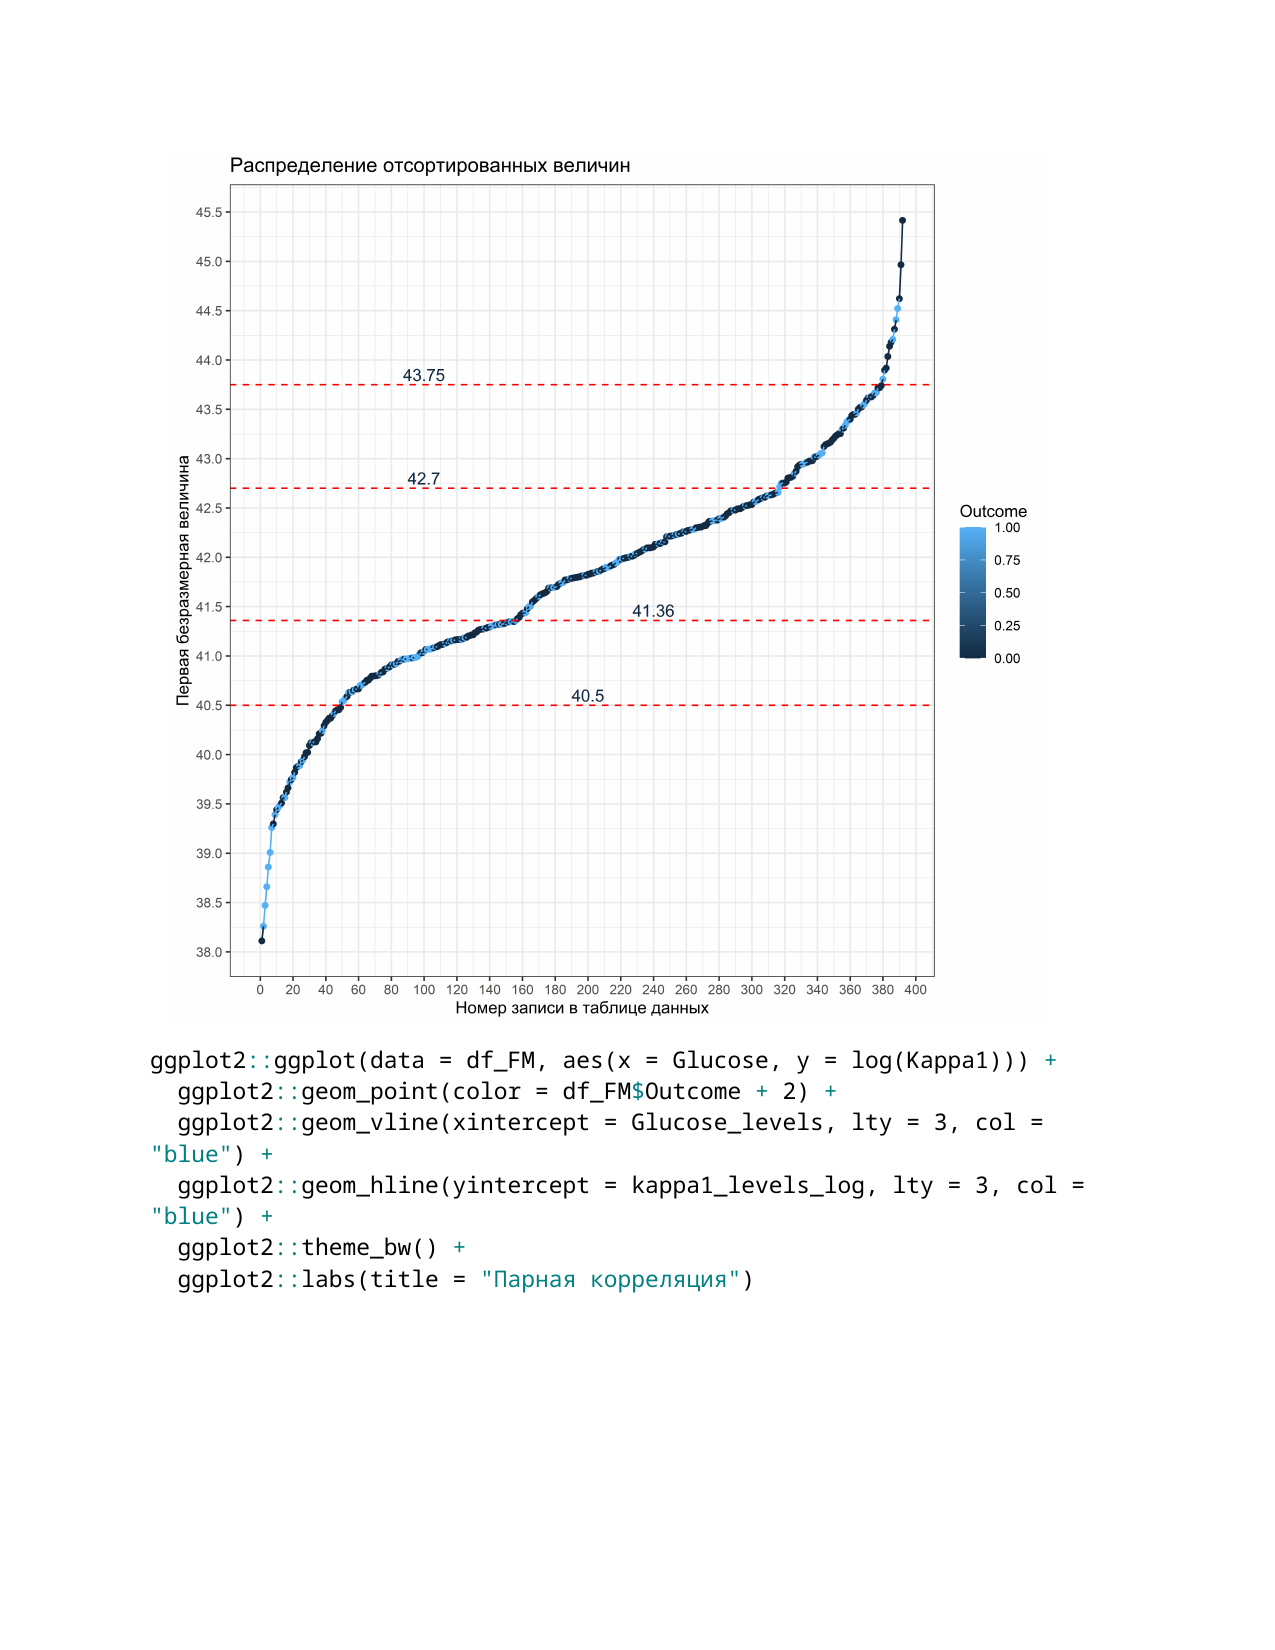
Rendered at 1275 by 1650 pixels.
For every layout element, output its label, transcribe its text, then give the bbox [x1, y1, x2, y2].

text ggplot2::ggplot(data = df_FM, aes(x = Glucose, y = log(Kappa1))) + ggplot2::geom_point(color = df_FM$Outcome + 2) + ggplot2::geom_vline(xintercept = Glucose_levels, lty = 3, col = "blue") + ggplot2::geom_hline(yintercept = kappa1_levels_log, lty = 3, col = "blue") + ggplot2::theme_bw() + ggplot2::labs(title = "Парная корреляция") [150, 1044, 1125, 1294]
picture [168, 150, 1044, 1025]
